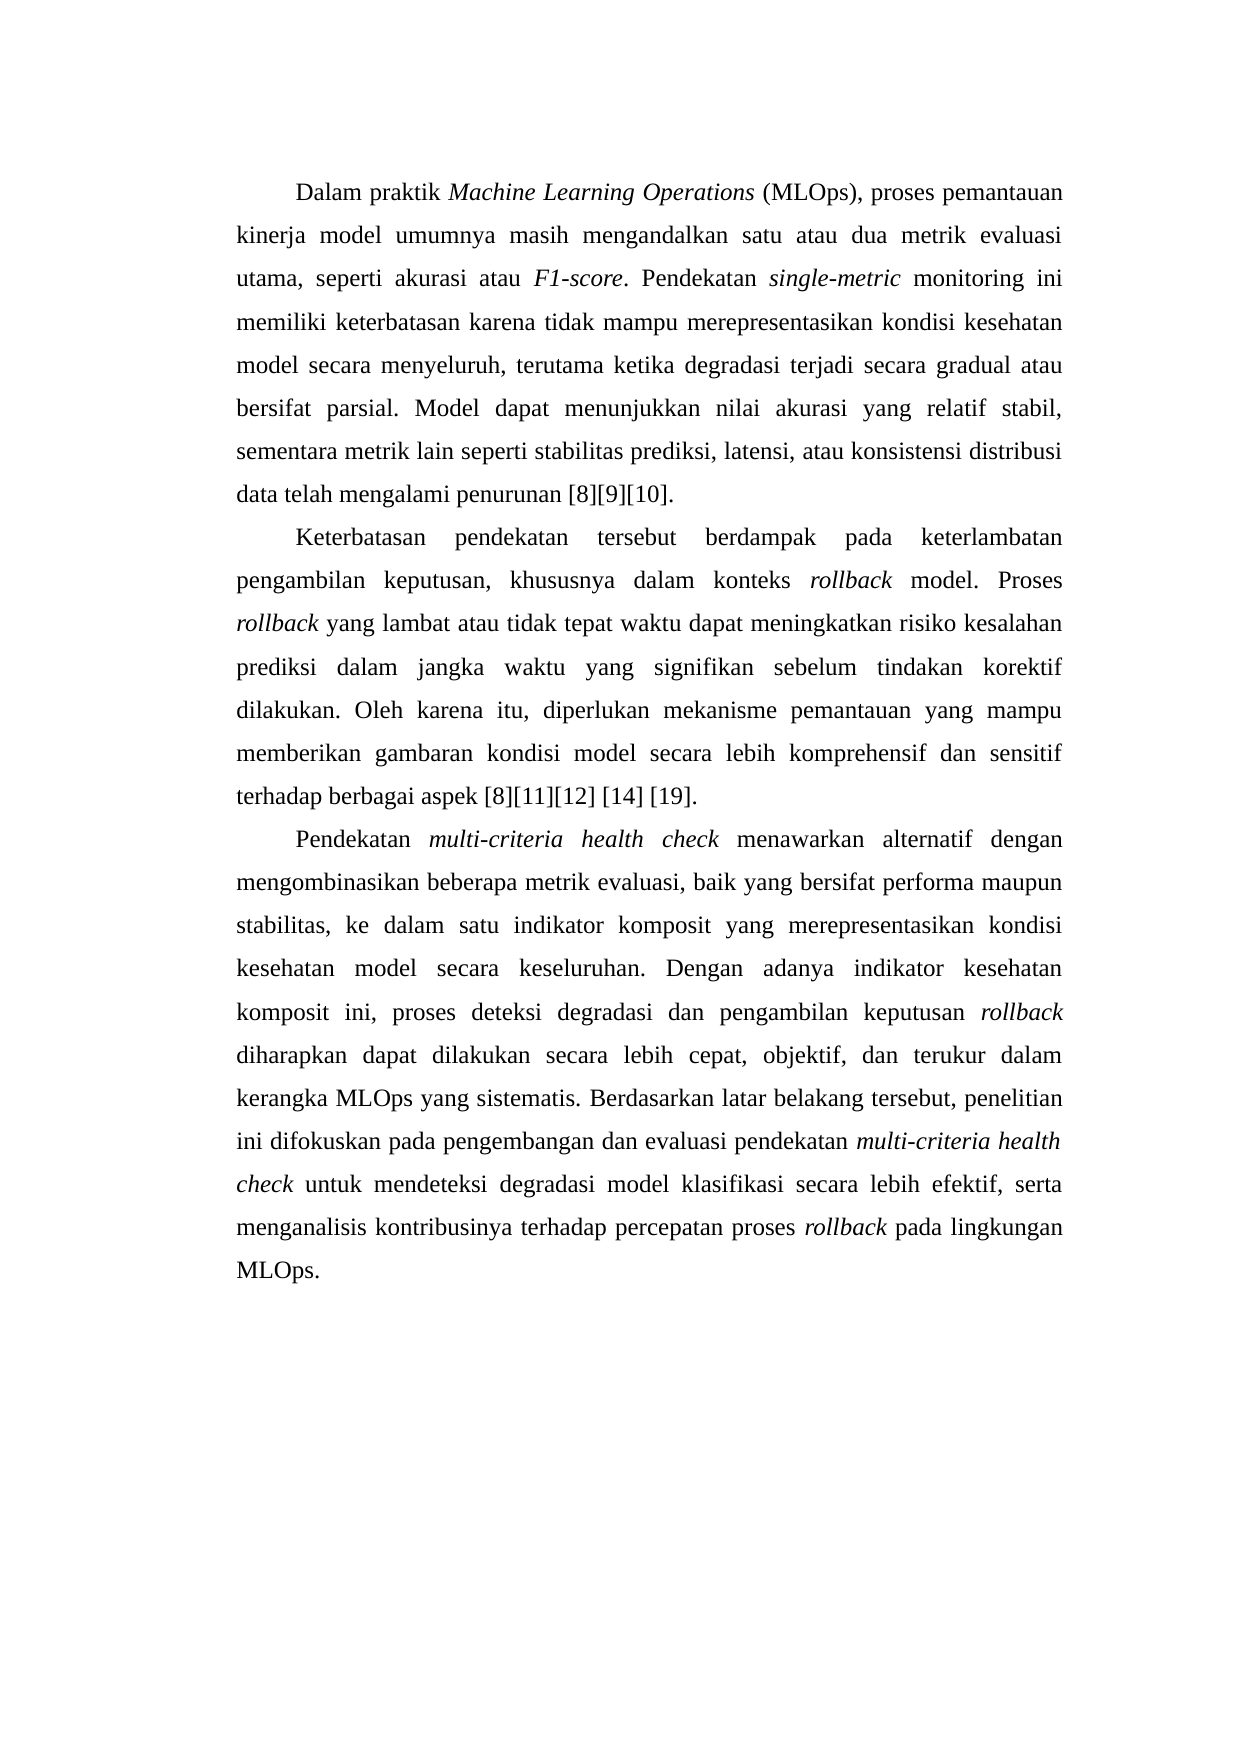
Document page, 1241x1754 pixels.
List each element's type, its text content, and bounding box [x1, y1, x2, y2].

text Keterbatasan pendekatan tersebut berdampak pada keterlambatan pengambilan keputusan, khususnya dalam konteks rollback model. Proses rollback yang lambat atau tidak tepat waktu dapat meningkatkan risiko kesalahan prediksi dalam jangka waktu yang signifikan sebelum tindakan korektif dilakukan. Oleh karena itu, diperlukan mekanisme pemantauan yang mampu memberikan gambaran kondisi model secara lebih komprehensif dan sensitif terhadap berbagai aspek [8][11][12] [14] [19]. [236, 522, 1063, 810]
text Pendekatan multi-criteria health check menawarkan alternatif dengan mengombinasikan beberapa metrik evaluasi, baik yang bersifat performa maupun stabilitas, ke dalam satu indikator komposit yang merepresentasikan kondisi kesehatan model secara keseluruhan. Dengan adanya indikator kesehatan komposit ini, proses deteksi degradasi dan pengambilan keputusan rollback diharapkan dapat dilakukan secara lebih cepat, objektif, dan terukur dalam kerangka MLOps yang sistematis. Berdasarkan latar belakang tersebut, penelitian ini difokuskan pada pengembangan dan evaluasi pendekatan multi-criteria health check untuk mendeteksi degradasi model klasifikasi secara lebih efektif, serta menganalisis kontribusinya terhadap percepatan proses rollback pada lingkungan MLOps. [236, 824, 1063, 1284]
text Dalam praktik Machine Learning Operations (MLOps), proses pemantauan kinerja model umumnya masih mengandalkan satu atau dua metrik evaluasi utama, seperti akurasi atau F1-score. Pendekatan single-metric monitoring ini memiliki keterbatasan karena tidak mampu merepresentasikan kondisi kesehatan model secara menyeluruh, terutama ketika degradasi terjadi secara gradual atau bersifat parsial. Model dapat menunjukkan nilai akurasi yang relatif stabil, sementara metrik lain seperti stabilitas prediksi, latensi, atau konsistensi distribusi data telah mengalami penurunan [8][9][10]. [236, 177, 1063, 508]
